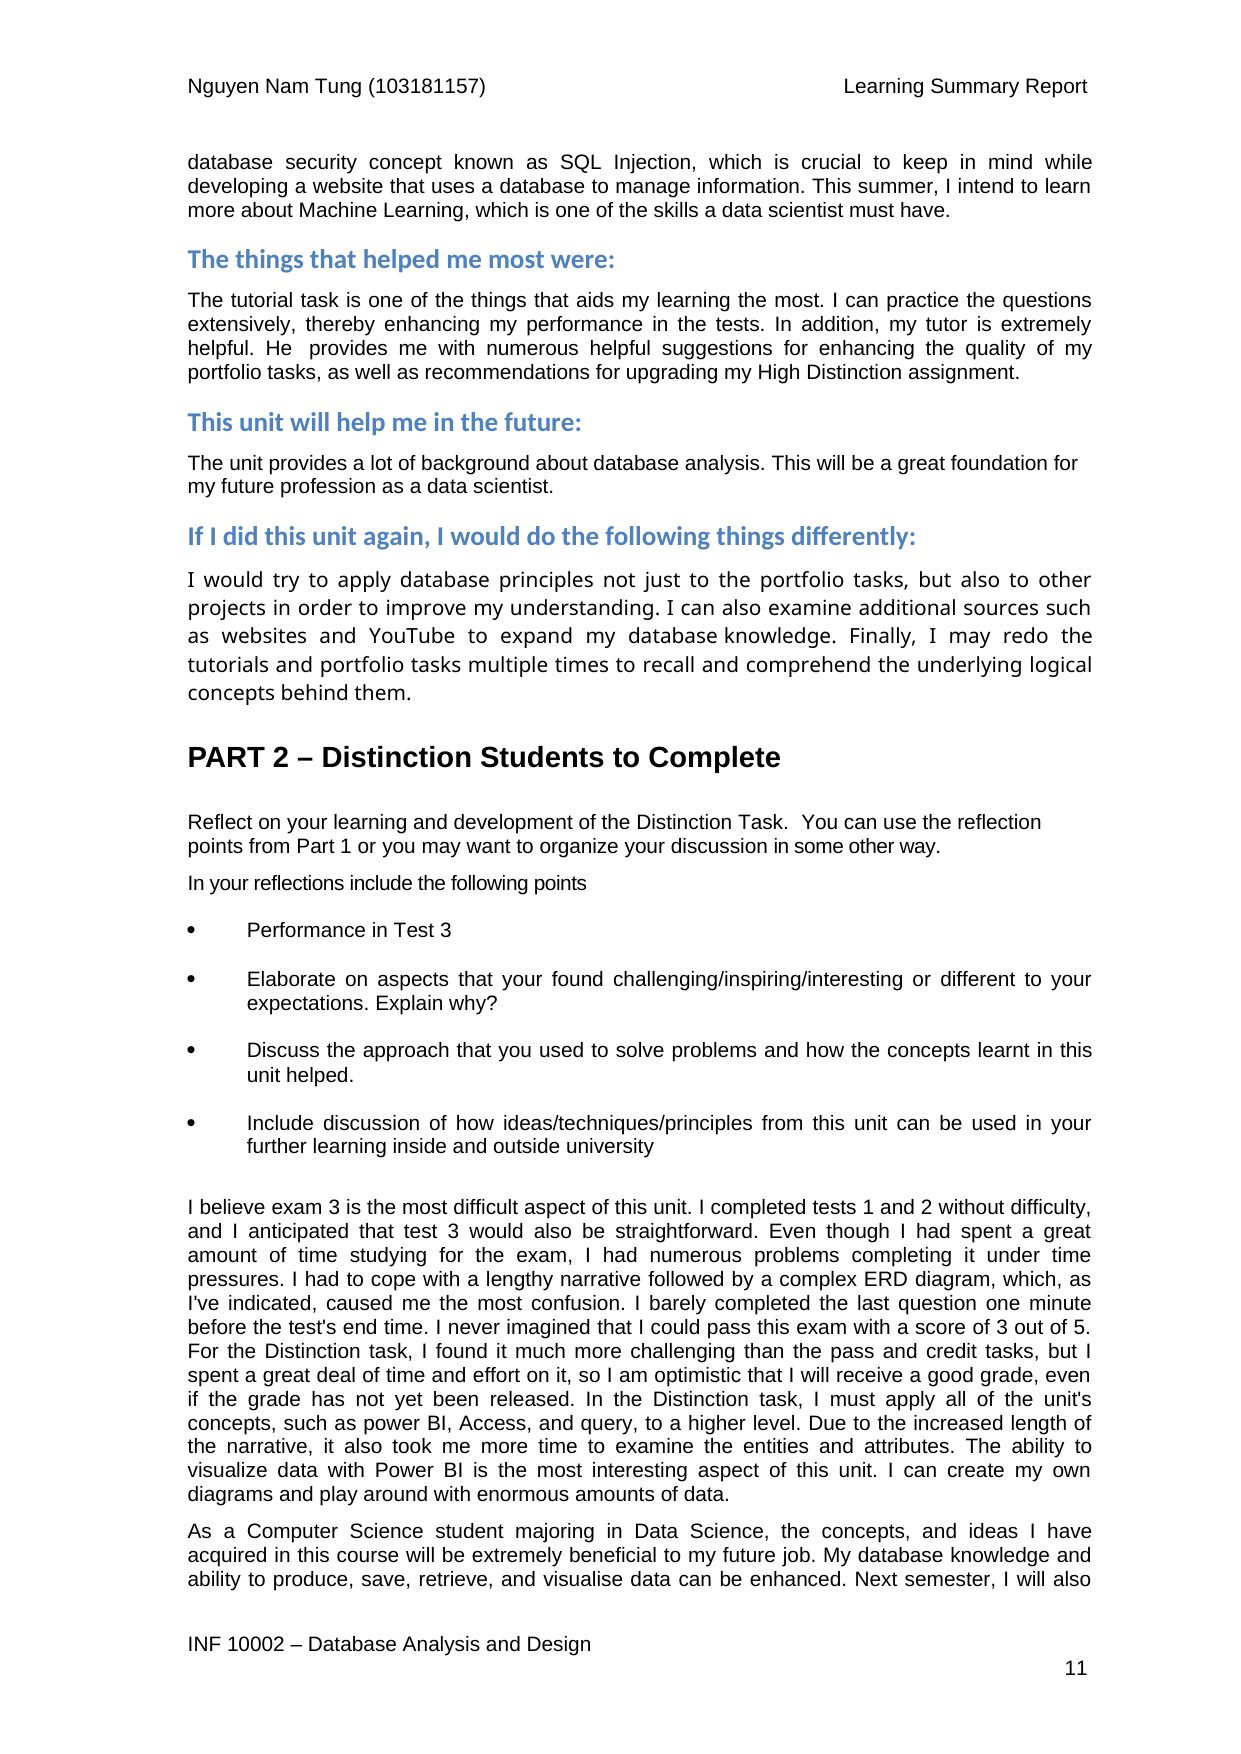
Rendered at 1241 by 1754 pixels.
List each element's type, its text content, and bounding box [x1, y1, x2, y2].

list Performance in Test 3 [187, 918, 1093, 942]
subtitle This unit will help me in the future: [187, 405, 1093, 438]
subtitle PART 2 – Distinction Students to Complete [187, 744, 1093, 773]
list Include discussion of how ideas/techniques/principles from this unit can be used in your further learning inside and outside university [187, 1110, 1093, 1158]
text The unit provides a lot of background about database analysis. This will be a great foundation for my future profession as a data scientist. [187, 450, 1093, 498]
text Reflect on your learning and development of the Distinction Task. You can use the reflection points from Part 1 or you may want to organize your discussion in some other way. [187, 810, 1093, 858]
list Discuss the approach that you used to solve problems and how the concepts learnt in this unit helped. [187, 1038, 1093, 1086]
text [187, 150, 1093, 222]
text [187, 1519, 1093, 1591]
text I would try to apply database principles not just to the portfolio tasks, but also to other projects in order to improve my understanding. I can also examine additional sources such as websites and YouTube to expand my database knowledge. Finally, I may redo the tutorials and portfolio tasks multiple times to recall and comprehend the underlying logical concepts behind them. [187, 565, 1093, 707]
text In your reflections include the following points [187, 870, 1093, 894]
text The tutorial task is one of the things that aids my learning the most. I can practice the questions extensively, thereby enhancing my performance in the tests. In addition, my tutor is extremely helpful. He provides me with numerous helpful suggestions for enhancing the quality of my portfolio tasks, as well as recommendations for upgrading my High Distinction assignment. [187, 288, 1093, 384]
subtitle If I did this unit again, I would do the following things differently: [187, 519, 1093, 552]
text I believe exam 3 is the most difficult aspect of this unit. I completed tests 1 and 2 without difficulty, and I anticipated that test 3 would also be straightforward. Even though I had spent a great amount of time studying for the exam, I had numerous problems completing it under time pressures. I had to cope with a lengthy narrative followed by a complex ERD diagram, which, as I've indicated, caused me the most confusion. I barely completed the last question one minute before the test's end time. I never imagined that I could pass this exam with a score of 3 out of 5. For the Distinction task, I found it much more challenging than the pass and credit tasks, but I spent a great deal of time and effort on it, so I am optimistic that I will receive a good grade, even if the grade has not yet been released. In the Distinction task, I must apply all of the unit's concepts, such as power BI, Access, and query, to a higher level. Due to the increased length of the narrative, it also took me more time to examine the entities and attributes. The ability to visualize data with Power BI is the most interesting aspect of this unit. I can create my own diagrams and play around with enormous amounts of data. [187, 1195, 1093, 1506]
subtitle The things that helped me most were: [187, 243, 1093, 276]
list Elaborate on aspects that your found challenging/inspiring/interesting or different to your expectations. Explain why? [187, 966, 1093, 1014]
